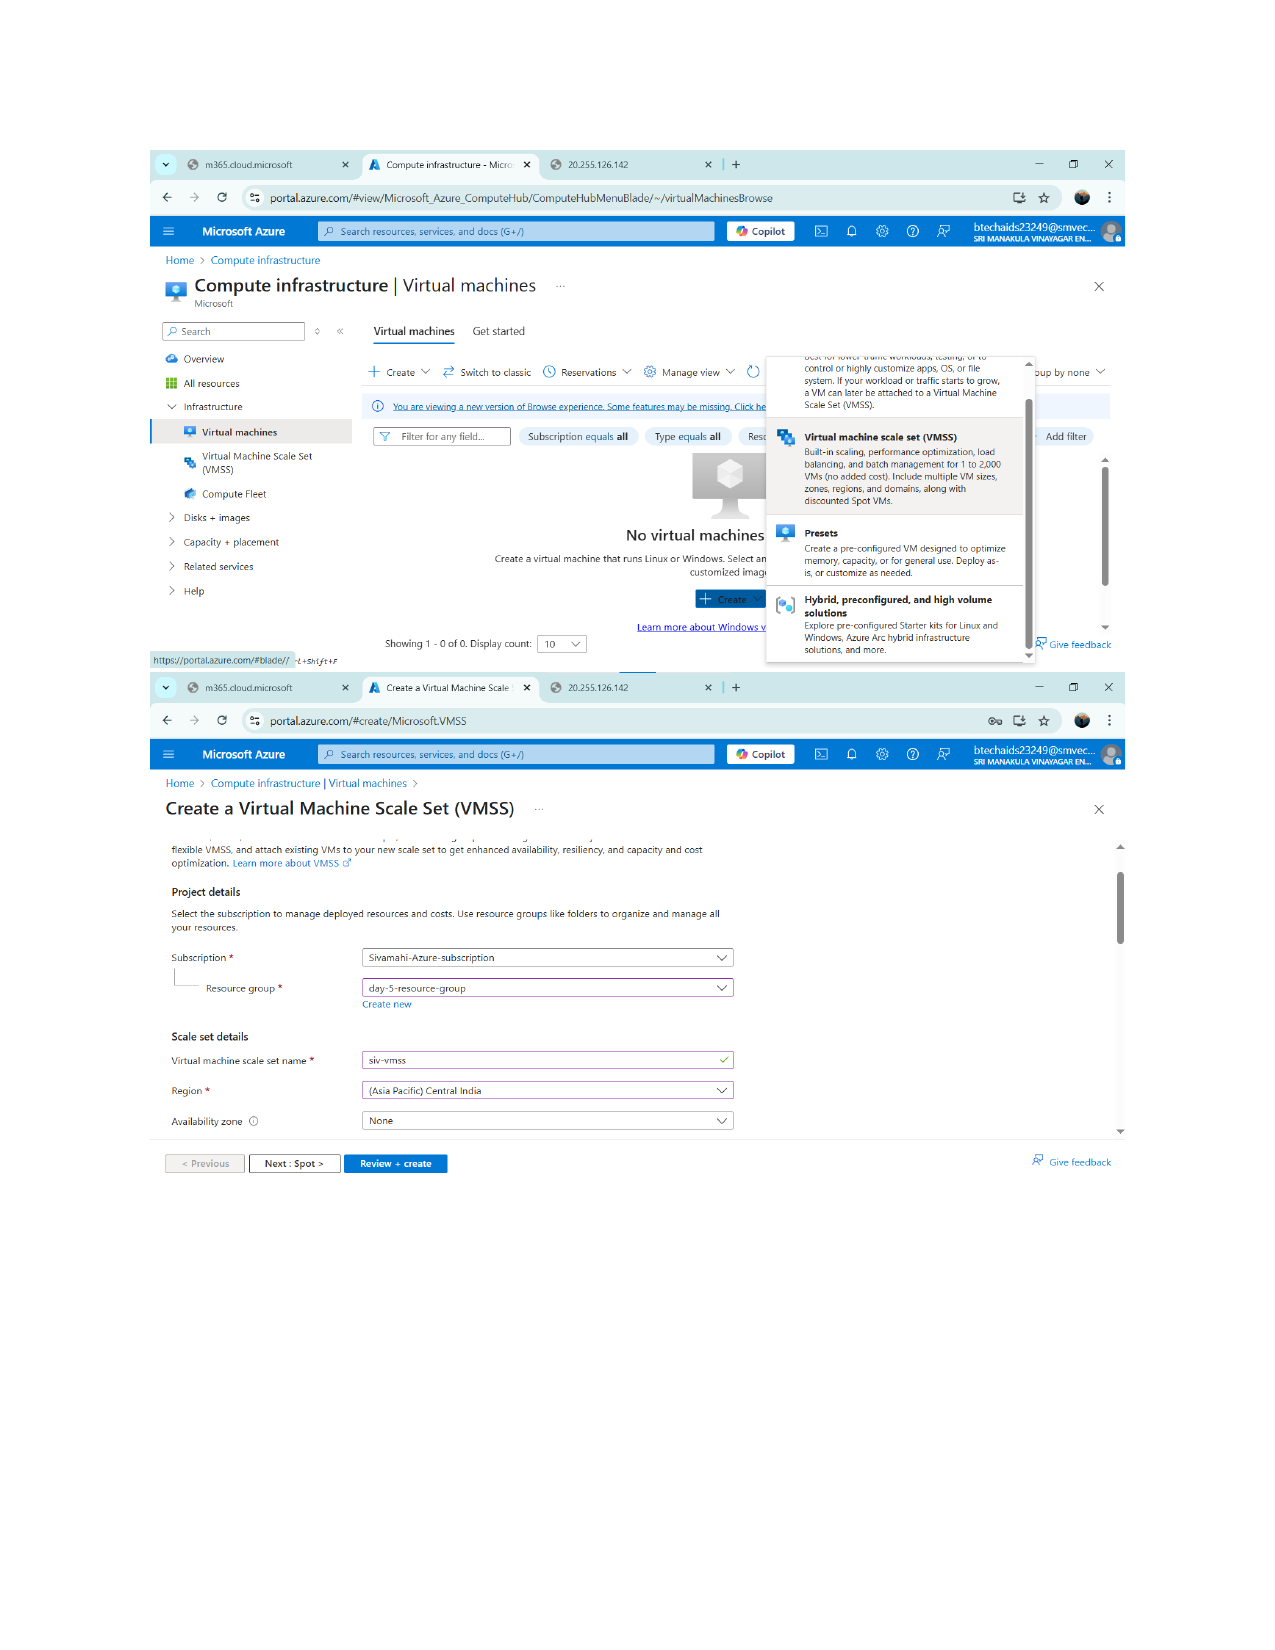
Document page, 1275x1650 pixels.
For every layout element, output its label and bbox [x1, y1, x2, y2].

picture [150, 672, 1125, 1191]
picture [150, 150, 1125, 668]
